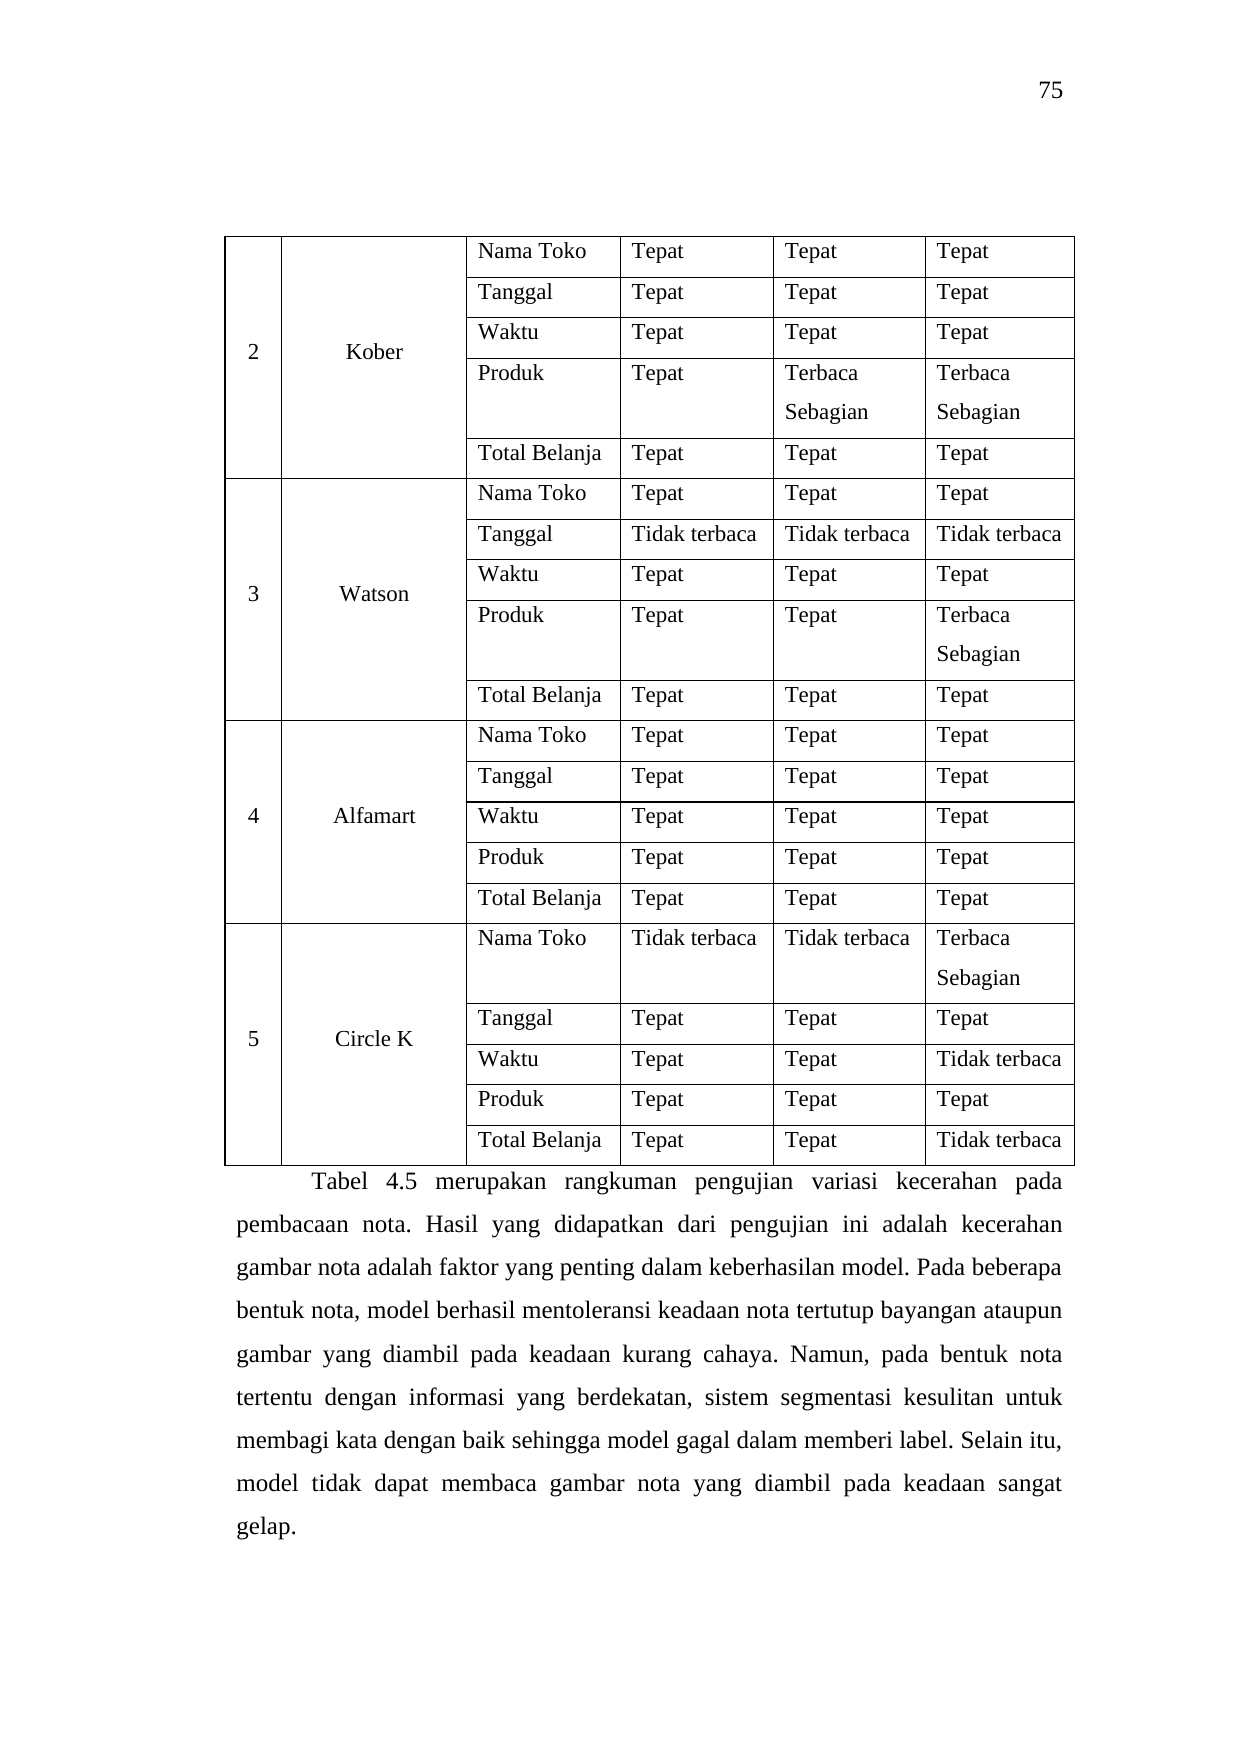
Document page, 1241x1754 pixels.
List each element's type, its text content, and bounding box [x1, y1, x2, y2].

table_cell 4 [226, 721, 281, 923]
table_cell Total Belanja [467, 884, 620, 923]
table_cell Tidak terbaca [774, 520, 925, 559]
table_cell Tepat [621, 1085, 773, 1124]
table_cell Tepat [926, 439, 1074, 478]
table_cell Produk [467, 601, 620, 680]
table_cell Tepat [774, 560, 925, 600]
table_cell Tepat [774, 1126, 925, 1165]
table_cell 3 [226, 479, 281, 720]
table_cell Tanggal [467, 278, 620, 317]
table_cell Kober [282, 237, 466, 478]
table_cell Tepat [926, 884, 1074, 923]
table_cell Tepat [621, 843, 773, 882]
table_cell Tepat [926, 721, 1074, 761]
table_cell Tepat [774, 237, 925, 277]
table_cell Waktu [467, 560, 620, 600]
table_cell Tepat [621, 237, 773, 277]
table_cell Tepat [774, 601, 925, 680]
table_cell Tepat [926, 237, 1074, 277]
table_cell Tepat [621, 884, 773, 923]
table_cell Tepat [621, 601, 773, 680]
table_cell Waktu [467, 803, 620, 842]
table_cell 2 [226, 237, 281, 478]
table_cell Tepat [621, 278, 773, 317]
table_cell Tepat [621, 359, 773, 438]
table_cell Terbaca Sebagian [926, 601, 1074, 680]
table_cell Tepat [926, 479, 1074, 519]
table_cell Tepat [926, 278, 1074, 317]
table_cell Tepat [774, 1085, 925, 1124]
table_cell Tepat [774, 278, 925, 317]
table_cell Tepat [774, 681, 925, 720]
table_cell Tepat [926, 1004, 1074, 1043]
table_cell Tepat [926, 843, 1074, 882]
table_cell Tepat [621, 479, 773, 519]
table_cell Nama Toko [467, 479, 620, 519]
table_cell Tepat [926, 681, 1074, 720]
table_cell 5 [226, 924, 281, 1165]
table_cell Tidak terbaca [621, 924, 773, 1003]
table_cell Tepat [774, 479, 925, 519]
table_cell Tepat [621, 560, 773, 600]
table_cell Tepat [774, 721, 925, 761]
table_cell Tepat [774, 884, 925, 923]
table_cell Produk [467, 843, 620, 882]
table_cell Nama Toko [467, 924, 620, 1003]
table_cell Terbaca Sebagian [926, 359, 1074, 438]
table_cell Tepat [926, 762, 1074, 801]
table_cell Total Belanja [467, 681, 620, 720]
table_cell Tepat [621, 1126, 773, 1165]
table_cell Waktu [467, 1045, 620, 1084]
table_cell Tepat [926, 318, 1074, 358]
table_cell Tidak terbaca [926, 1126, 1074, 1165]
table_cell Tepat [926, 1085, 1074, 1124]
table_cell Tidak terbaca [621, 520, 773, 559]
table_cell Tidak terbaca [774, 924, 925, 1003]
table_cell Tepat [621, 721, 773, 761]
table_cell Circle K [282, 924, 466, 1165]
table_cell Tanggal [467, 762, 620, 801]
table_cell Tepat [621, 681, 773, 720]
table_cell Produk [467, 359, 620, 438]
table_cell Total Belanja [467, 1126, 620, 1165]
table_cell Tanggal [467, 1004, 620, 1043]
table_cell Tepat [774, 803, 925, 842]
table_cell Tidak terbaca [926, 1045, 1074, 1084]
table_cell Tepat [774, 762, 925, 801]
table_cell Produk [467, 1085, 620, 1124]
table_cell Tepat [774, 1004, 925, 1043]
table_cell Tepat [621, 762, 773, 801]
table_cell Tepat [774, 439, 925, 478]
table_cell Tepat [621, 1004, 773, 1043]
table_cell Tepat [621, 439, 773, 478]
text Tabel 4.5 merupakan rangkuman pengujian variasi kecerahan pada pembacaan nota. Hasil yang didapatkan dari pengujian ini adalah kecerahan gambar nota adalah faktor yang penting dalam keberhasilan model. Pada beberapa bentuk nota, model berhasil mentoleransi keadaan nota tertutup bayangan ataupun gambar yang diambil pada keadaan kurang cahaya. Namun, pada bentuk nota tertentu dengan informasi yang berdekatan, sistem segmentasi kesulitan untuk membagi kata dengan baik sehingga model gagal dalam memberi label. Selain itu, model tidak dapat membaca gambar nota yang diambil pada keadaan sangat gelap. [236, 1166, 1063, 1540]
table_cell Terbaca Sebagian [774, 359, 925, 438]
table_cell Total Belanja [467, 439, 620, 478]
table_cell Tepat [621, 318, 773, 358]
table_cell Alfamart [282, 721, 466, 923]
table_cell Tepat [774, 843, 925, 882]
table_cell Tepat [774, 1045, 925, 1084]
table_cell Nama Toko [467, 237, 620, 277]
table_cell Nama Toko [467, 721, 620, 761]
table_cell Tepat [774, 318, 925, 358]
table_cell Watson [282, 479, 466, 720]
table_cell Tepat [621, 1045, 773, 1084]
table_cell Waktu [467, 318, 620, 358]
table_cell Tepat [926, 803, 1074, 842]
table_cell Tanggal [467, 520, 620, 559]
table_cell Tidak terbaca [926, 520, 1074, 559]
table_cell Tepat [926, 560, 1074, 600]
table_cell Terbaca Sebagian [926, 924, 1074, 1003]
table_cell Tepat [621, 803, 773, 842]
